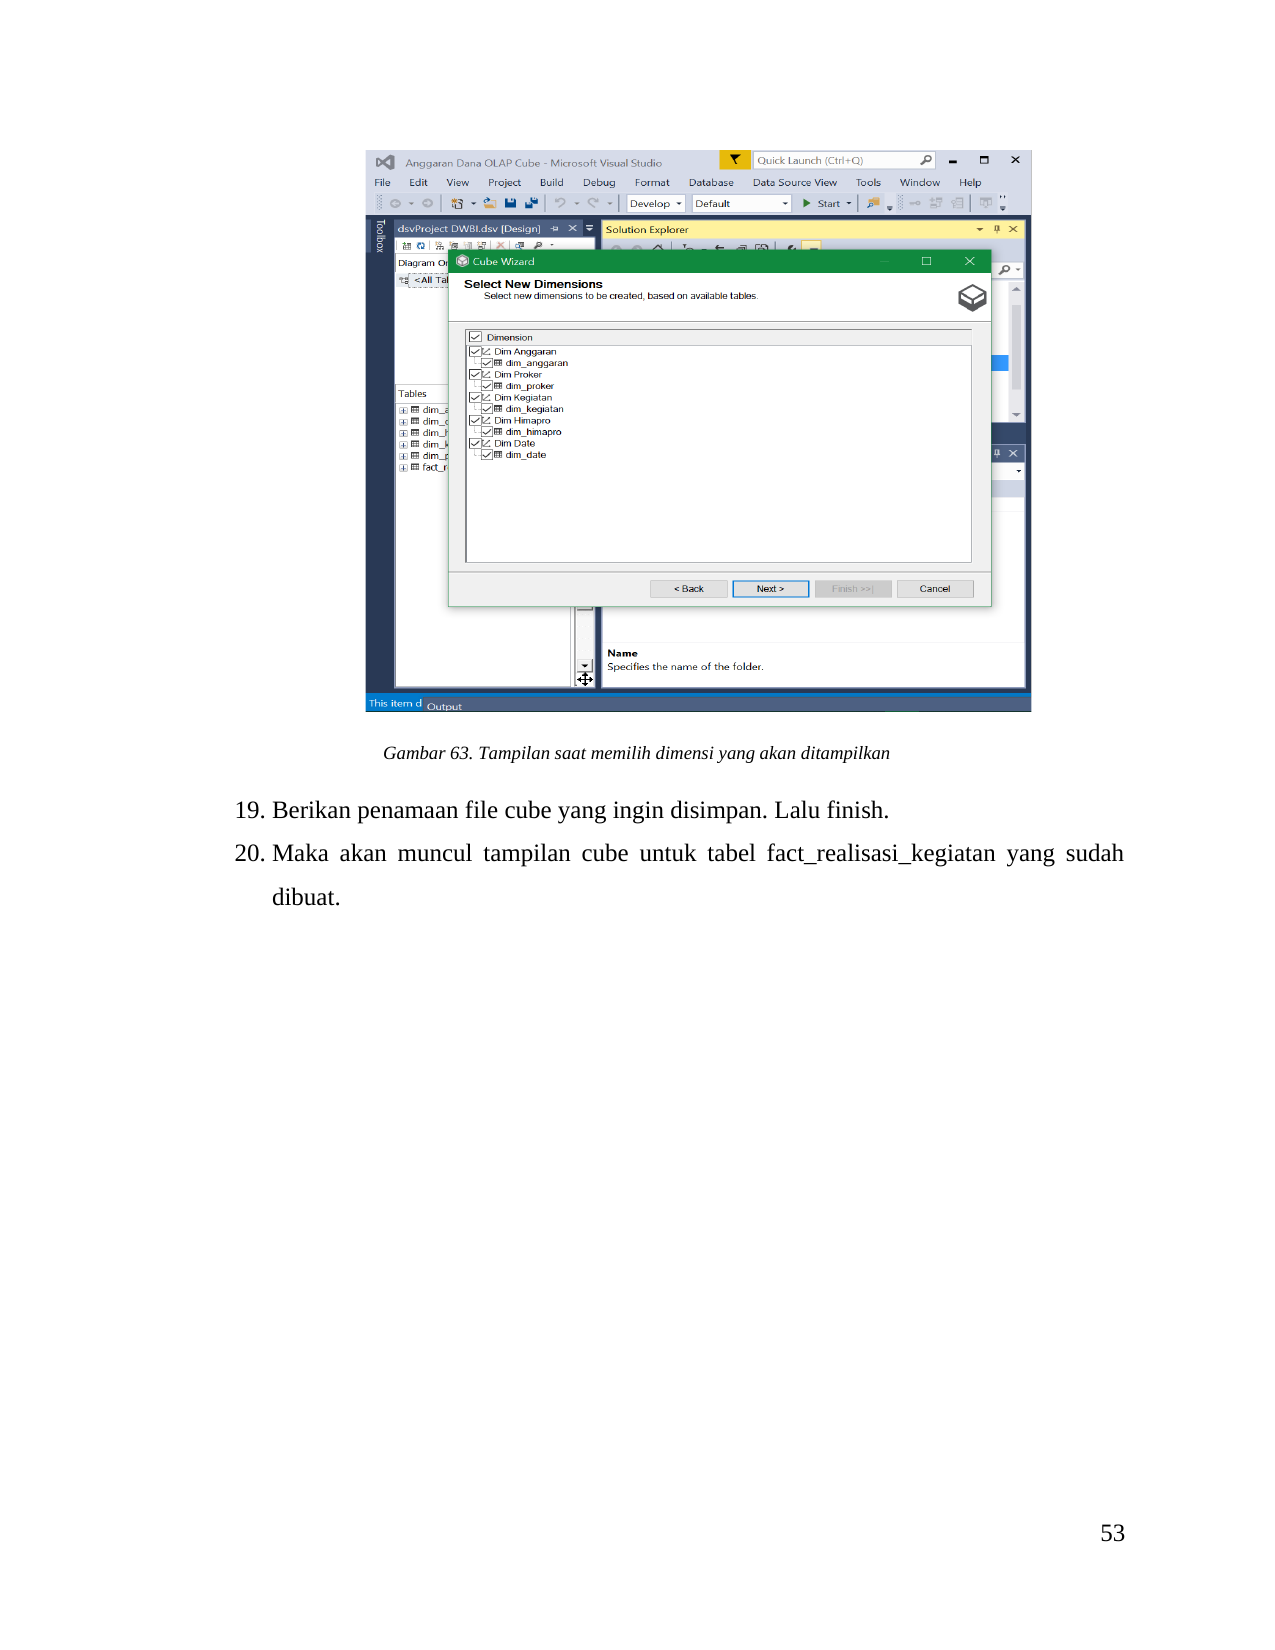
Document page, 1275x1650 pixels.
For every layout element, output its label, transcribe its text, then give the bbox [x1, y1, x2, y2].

picture [365, 150, 1032, 712]
list Maka akan muncul tampilan cube untuk tabel fact_realisasi_kegiatan yang sudah dibuat. [234, 838, 1125, 910]
list Berikan penamaan file cube yang ingin disimpan. Lalu finish. [234, 795, 1125, 824]
text Gambar 63. Tampilan saat memilih dimensi yang akan ditampilkan [150, 742, 1125, 764]
